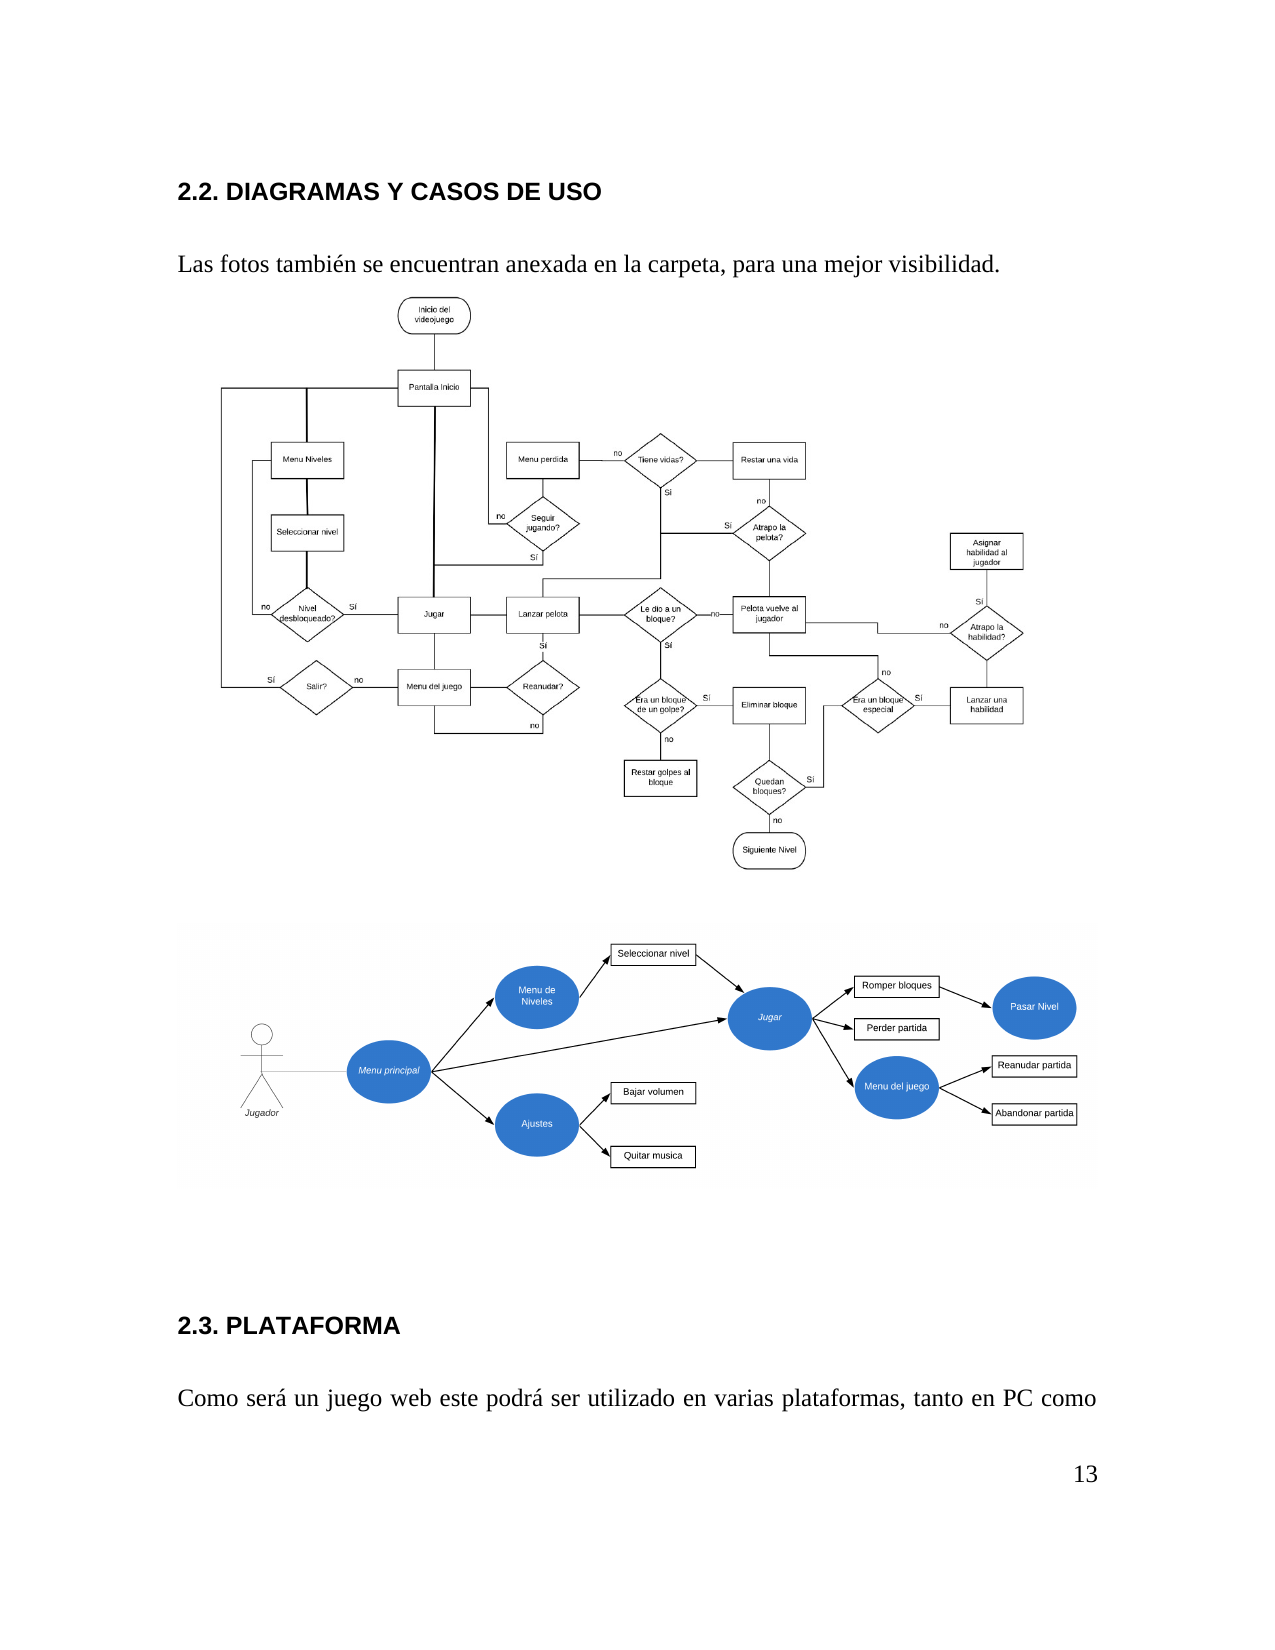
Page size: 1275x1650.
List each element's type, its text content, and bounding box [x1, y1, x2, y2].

picture [203, 279, 1041, 887]
subtitle 2.2. DIAGRAMAS Y CASOS DE USO [177, 177, 1098, 206]
text Las fotos también se encuentran anexada en la carpeta, para una mejor visibilidad. [177, 249, 1098, 278]
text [177, 1383, 1098, 1412]
picture [177, 923, 1098, 1189]
subtitle 2.3. PLATAFORMA [177, 1311, 1098, 1340]
